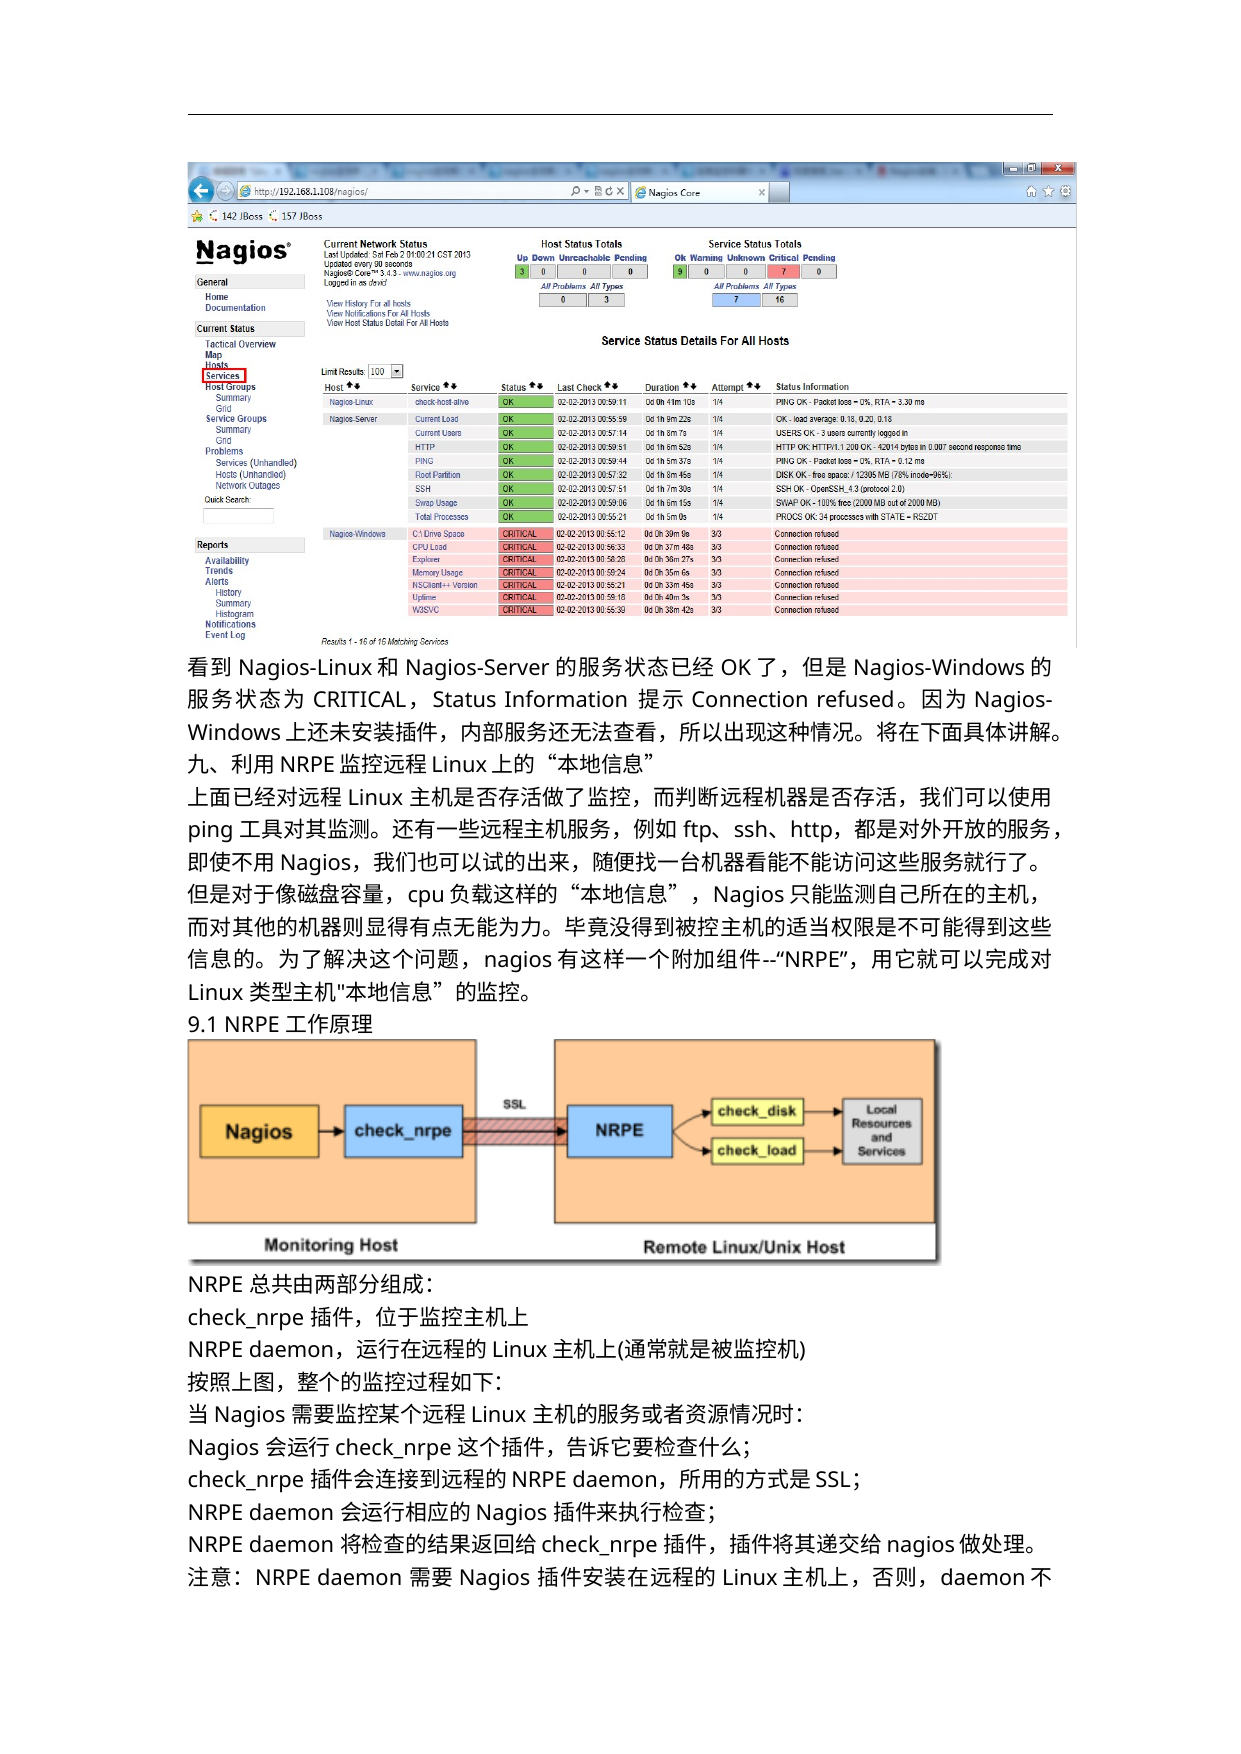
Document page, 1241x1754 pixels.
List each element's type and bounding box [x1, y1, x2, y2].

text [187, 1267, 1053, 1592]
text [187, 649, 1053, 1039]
picture [187, 1039, 942, 1266]
picture [187, 162, 1077, 648]
